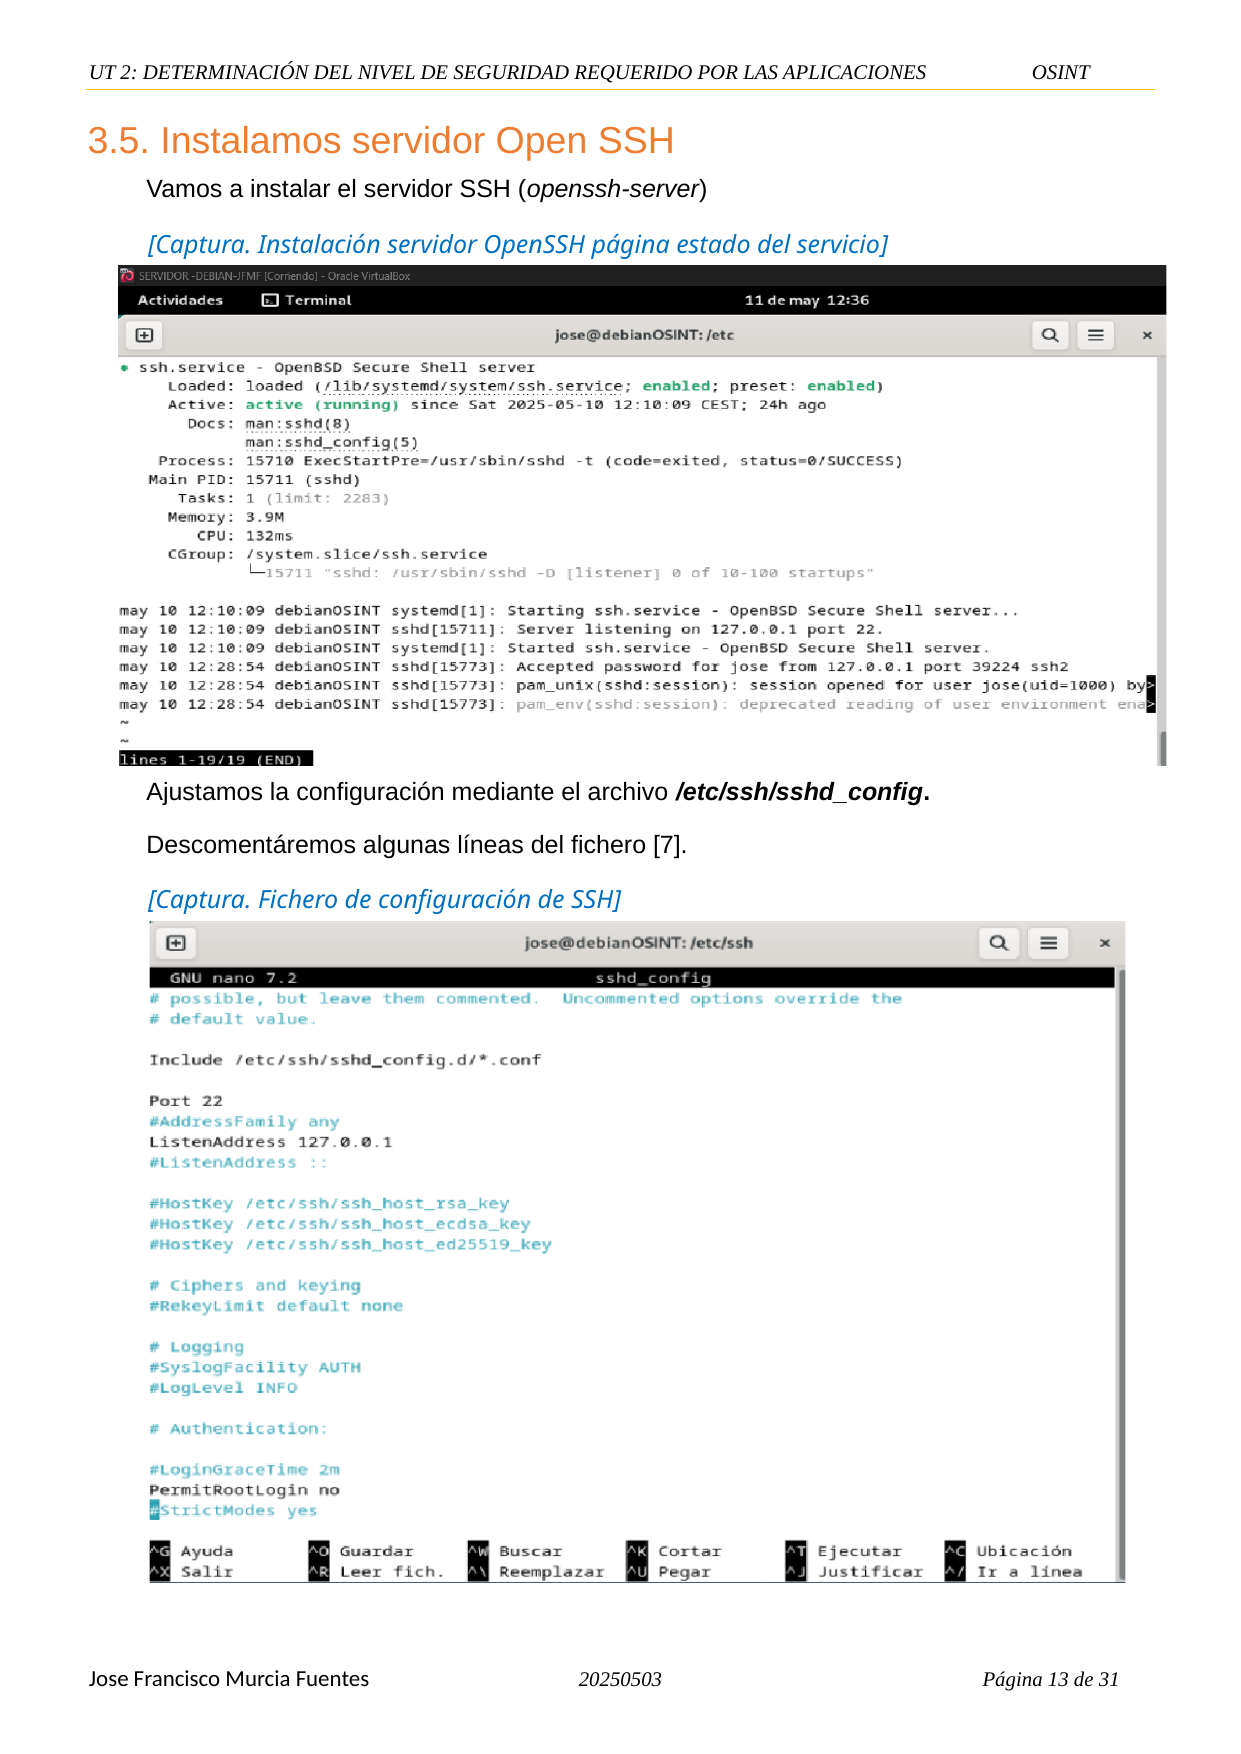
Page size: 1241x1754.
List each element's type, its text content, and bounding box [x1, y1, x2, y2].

text Descomentáremos algunas líneas del fichero [7]. [87, 829, 1226, 858]
text Ajustamos la configuración mediante el archivo /etc/ssh/sshd_config. [87, 777, 1226, 806]
text [Captura. Fichero de configuración de SSH] [148, 882, 1226, 916]
text Vamos a instalar el servidor SSH (openssh-server) [87, 174, 1226, 203]
text [Captura. Instalación servidor OpenSSH página estado del servicio] [148, 227, 1226, 261]
picture [118, 265, 1167, 766]
text 3.5. Instalamos servidor Open SSH [87, 118, 1227, 161]
picture [149, 921, 1126, 1583]
